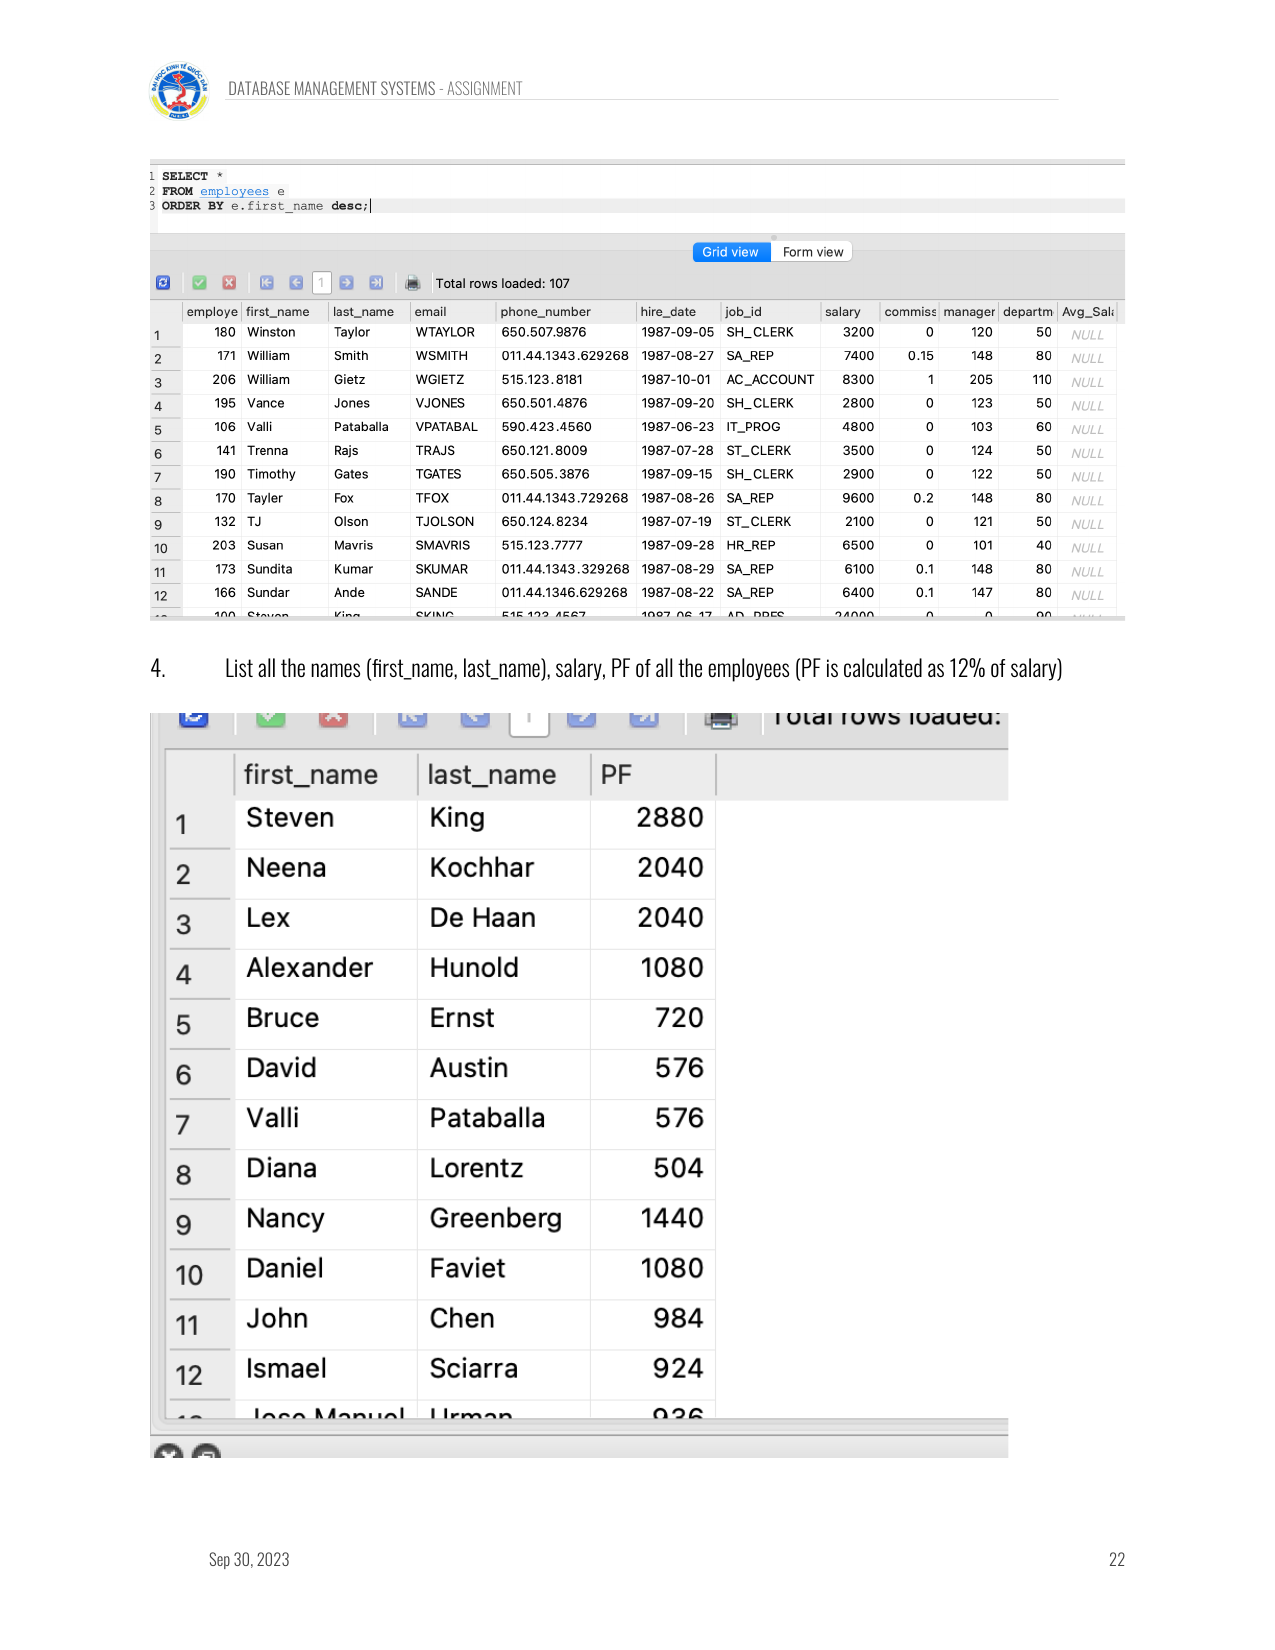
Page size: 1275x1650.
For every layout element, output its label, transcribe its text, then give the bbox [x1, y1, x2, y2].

picture [150, 713, 1009, 1458]
picture [148, 60, 210, 121]
text 4. List all the names (first_name, last_name), salary, PF of all the employees (PF is calculated as 12% of salary) [150, 650, 1125, 684]
picture [150, 159, 1125, 621]
